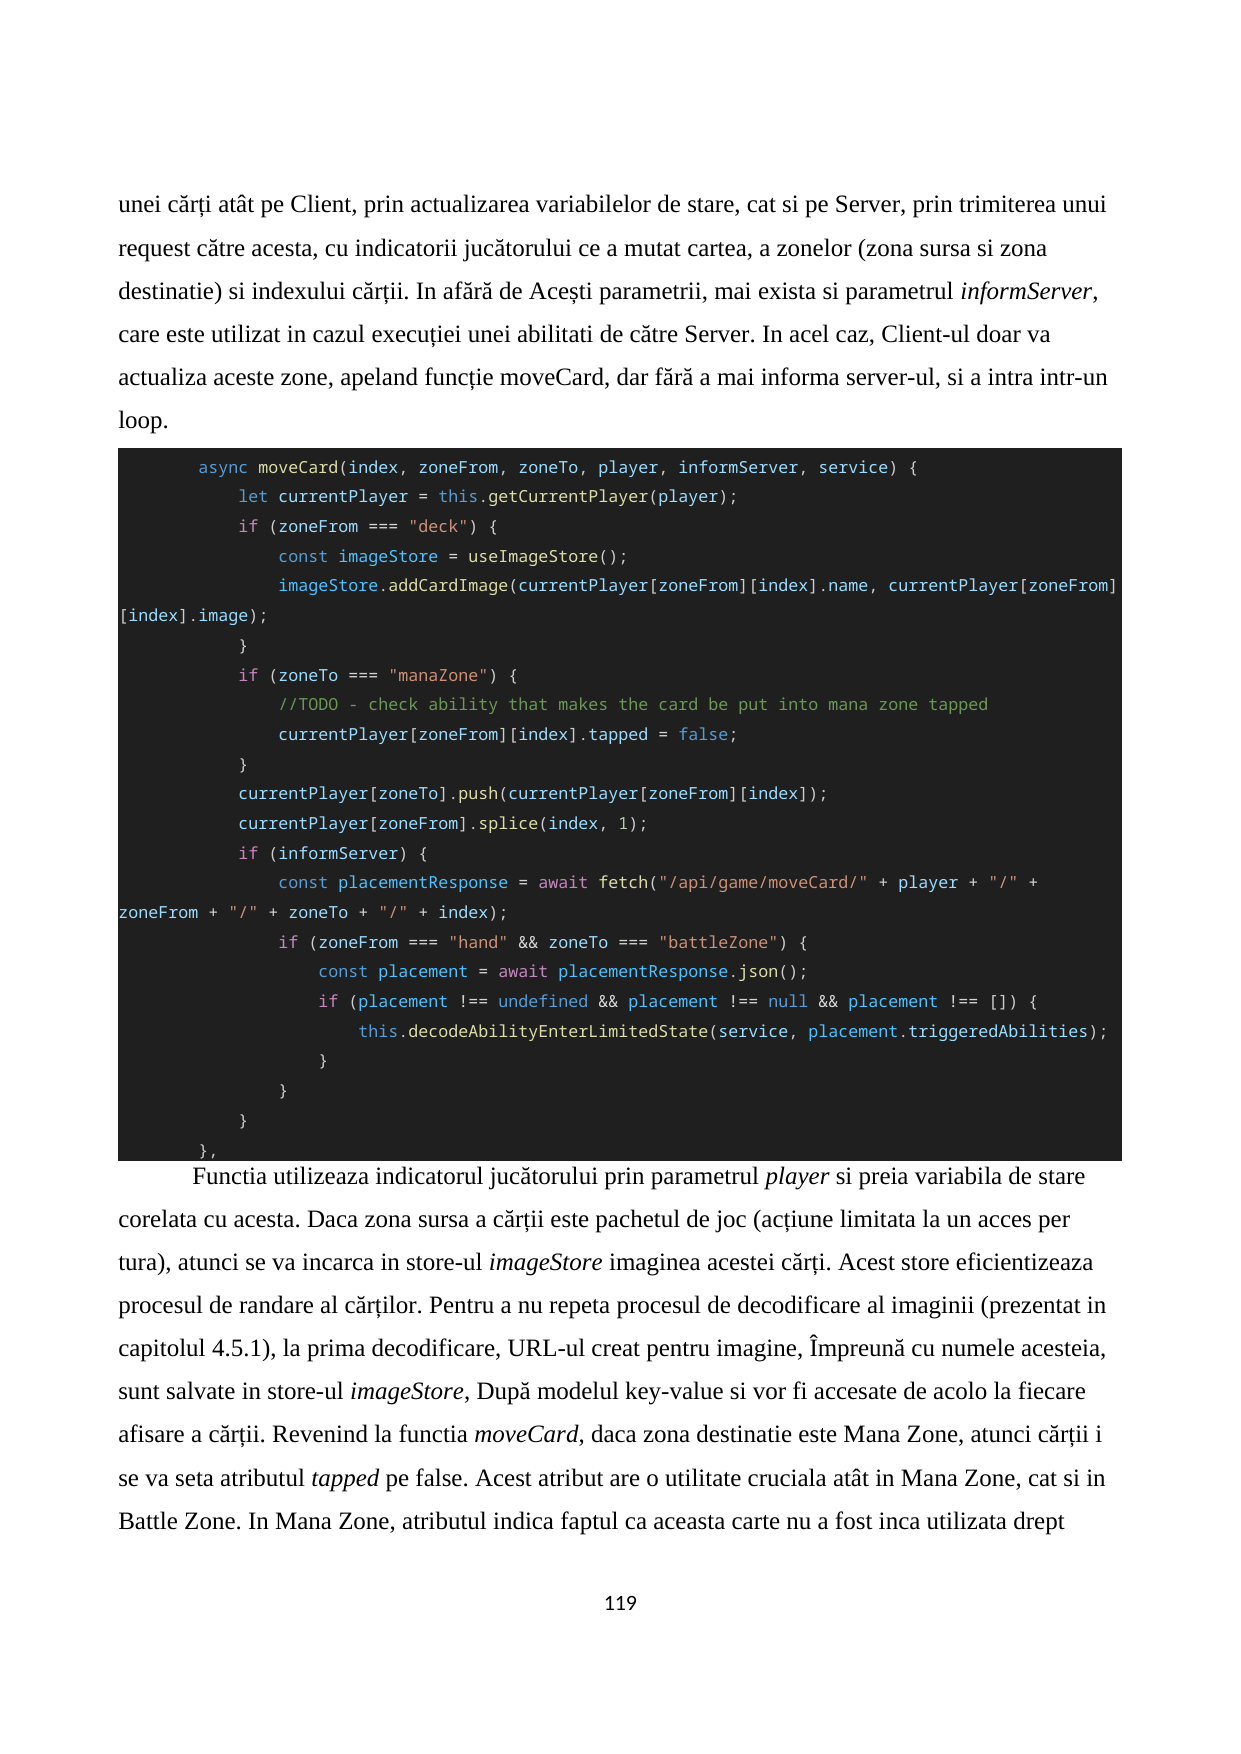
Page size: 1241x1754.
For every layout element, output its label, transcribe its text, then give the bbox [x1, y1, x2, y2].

text let currentPlayer = this.getCurrentPlayer(player); [118, 478, 1122, 508]
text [118, 1161, 1122, 1534]
text currentPlayer[zoneFrom].splice(index, 1); [118, 804, 1122, 834]
text }, [118, 1131, 1122, 1161]
text currentPlayer[zoneTo].push(currentPlayer[zoneFrom][index]); [118, 775, 1122, 804]
text if (informServer) { [118, 834, 1122, 864]
text if (zoneFrom === "deck") { [118, 508, 1122, 537]
text this.decodeAbilityEnterLimitedState(service, placement.triggeredAbilities); [118, 1012, 1122, 1042]
text } [118, 1042, 1122, 1072]
text } [118, 745, 1122, 775]
text //TODO - check ability that makes the card be put into mana zone tapped [118, 686, 1122, 716]
text if (zoneTo === "manaZone") { [118, 656, 1122, 686]
text imageStore.addCardImage(currentPlayer[zoneFrom][index].name, currentPlayer[zoneFrom][index].image); [118, 567, 1122, 626]
text } [118, 1101, 1122, 1131]
text currentPlayer[zoneFrom][index].tapped = false; [118, 716, 1122, 745]
text async moveCard(index, zoneFrom, zoneTo, player, informServer, service) { [118, 448, 1122, 478]
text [118, 189, 1122, 434]
text const imageStore = useImageStore(); [118, 537, 1122, 567]
text } [118, 1072, 1122, 1101]
text } [118, 626, 1122, 656]
text const placement = await placementResponse.json(); [118, 953, 1122, 983]
text if (placement !== undefined && placement !== null && placement !== []) { [118, 983, 1122, 1012]
text if (zoneFrom === "hand" && zoneTo === "battleZone") { [118, 923, 1122, 953]
text const placementResponse = await fetch("/api/game/moveCard/" + player + "/" + zoneFrom + "/" + zoneTo + "/" + index); [118, 864, 1122, 923]
